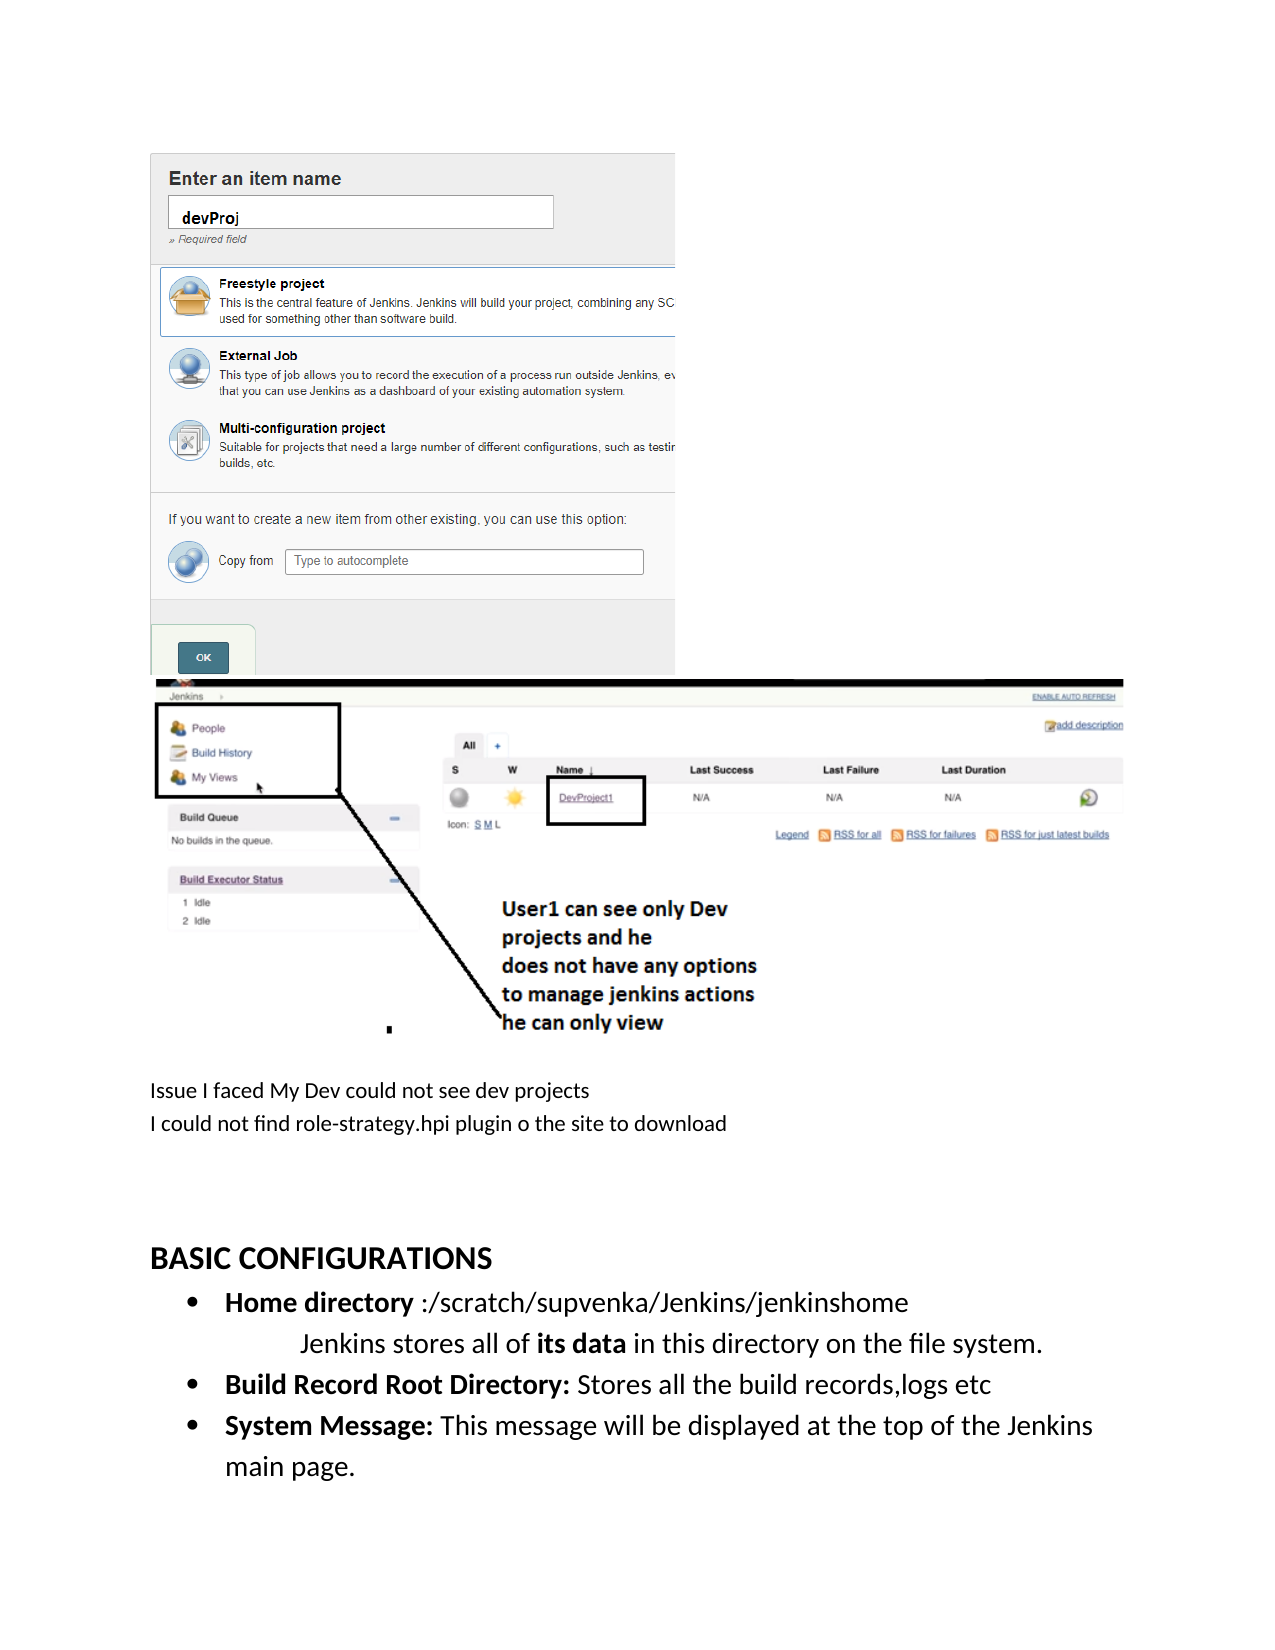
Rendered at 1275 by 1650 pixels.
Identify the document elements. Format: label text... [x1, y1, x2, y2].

list System Message: This message will be displayed at the top of the Jenkins main page. [187, 1407, 1125, 1483]
picture [150, 150, 675, 675]
list Build Record Root Directory: Stores all the build records,logs etc [187, 1366, 1125, 1402]
text BASIC CONFIGURATIONS [150, 1237, 1125, 1278]
list Jenkins stores all of its data in this directory on the file system. [225, 1325, 1125, 1361]
picture [150, 679, 1124, 1040]
text Issue I faced My Dev could not see dev projects [150, 1076, 1125, 1104]
text I could not find role-strategy.hpi plugin o the site to download [150, 1109, 1125, 1137]
list Home directory :/scratch/supvenka/Jenkins/jenkinshome [187, 1284, 1125, 1320]
